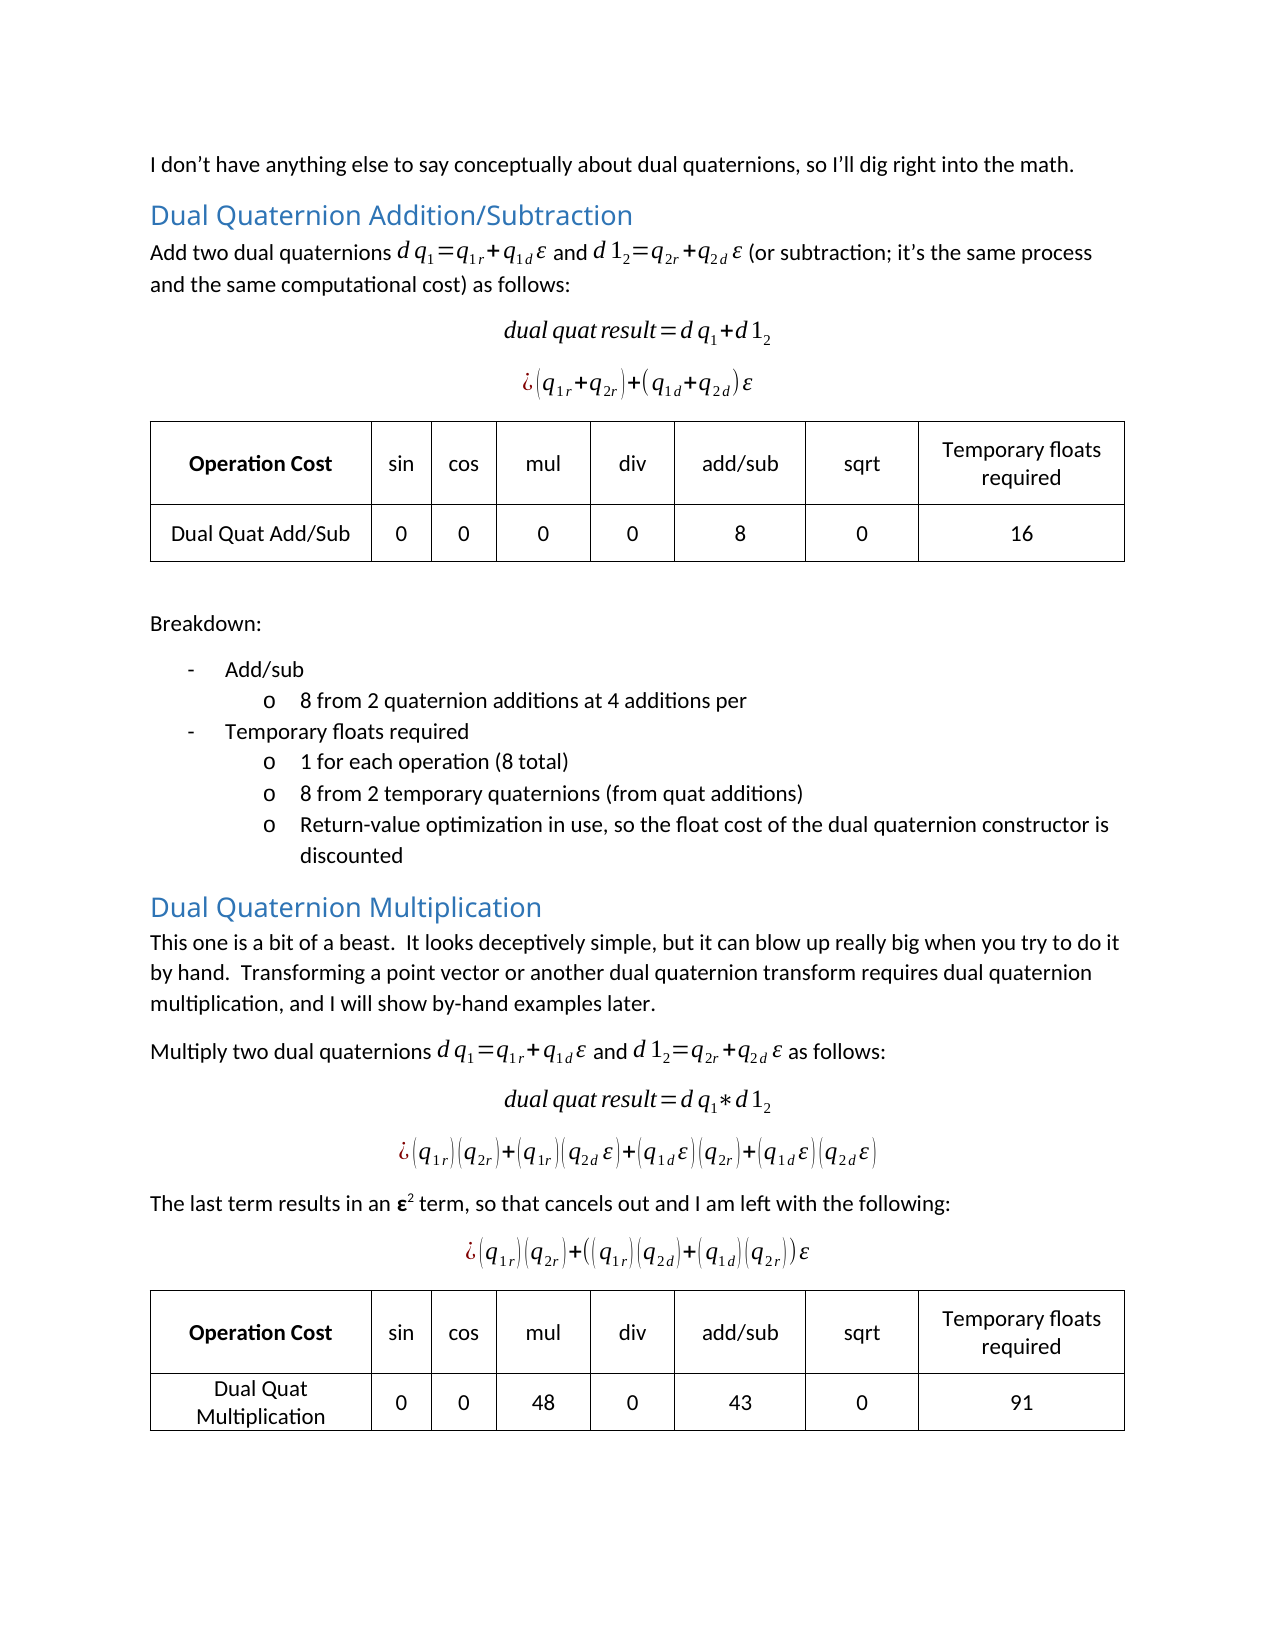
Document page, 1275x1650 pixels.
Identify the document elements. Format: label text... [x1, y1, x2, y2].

table_header mul [497, 1291, 590, 1373]
subtitle Dual Quaternion Multiplication [150, 888, 1125, 925]
table_cell 0 [806, 505, 918, 561]
table_header div [591, 1291, 674, 1373]
table_cell 0 [497, 505, 590, 561]
table_header mul [497, 422, 590, 504]
text This one is a bit of a beast. It looks deceptively simple, but it can blow up really big when you try to do it by hand. Transforming a point vector or another dual quaternion transform requires dual quaternion multiplication, and I will show by-hand examples later. [150, 928, 1125, 1017]
text Add two dual quaternions and (or subtraction; it’s the same process and the same computational cost) as follows: [150, 237, 1125, 298]
text Breakdown: [150, 609, 1125, 637]
table_cell 91 [919, 1374, 1124, 1430]
table_header cos [432, 1291, 496, 1373]
table_header cos [432, 422, 496, 504]
list 8 from 2 temporary quaternions (from quat additions) [262, 779, 1125, 808]
table_cell 0 [432, 505, 496, 561]
table_header sqrt [806, 422, 918, 504]
text Multiply two dual quaternions and as follows: [150, 1036, 1125, 1067]
list 1 for each operation (8 total) [262, 747, 1125, 777]
table_cell Dual Quat Add/Sub [151, 505, 371, 561]
table_cell 0 [372, 1374, 431, 1430]
table_cell 48 [497, 1374, 590, 1430]
table_header sin [372, 1291, 431, 1373]
table_header Temporary floats required [919, 422, 1124, 504]
text I don’t have anything else to say conceptually about dual quaternions, so I’ll dig right into the math. [150, 150, 1125, 178]
table_header Operation Cost [151, 1291, 371, 1373]
subtitle Dual Quaternion Addition/Subtraction [150, 197, 1125, 234]
table_cell 0 [806, 1374, 918, 1430]
table_header sin [372, 422, 431, 504]
text The last term results in an ε2 term, so that cancels out and I am left with the following: [150, 1189, 1125, 1218]
table_cell 0 [432, 1374, 496, 1430]
table_cell 16 [919, 505, 1124, 561]
table_header Operation Cost [151, 422, 371, 504]
table_header div [591, 422, 674, 504]
list Temporary floats required [187, 717, 1125, 745]
table_cell 43 [675, 1374, 805, 1430]
table_header Temporary floats required [919, 1291, 1124, 1373]
table_cell 0 [591, 505, 674, 561]
table_header add/sub [675, 422, 805, 504]
table_cell Dual Quat Multiplication [151, 1374, 371, 1430]
table_header add/sub [675, 1291, 805, 1373]
table_cell 8 [675, 505, 805, 561]
table_cell 0 [372, 505, 431, 561]
table_header sqrt [806, 1291, 918, 1373]
table_cell 0 [591, 1374, 674, 1430]
list Return-value optimization in use, so the float cost of the dual quaternion constructor is discounted [262, 810, 1125, 870]
list Add/sub [187, 656, 1125, 683]
list 8 from 2 quaternion additions at 4 additions per [262, 686, 1125, 715]
